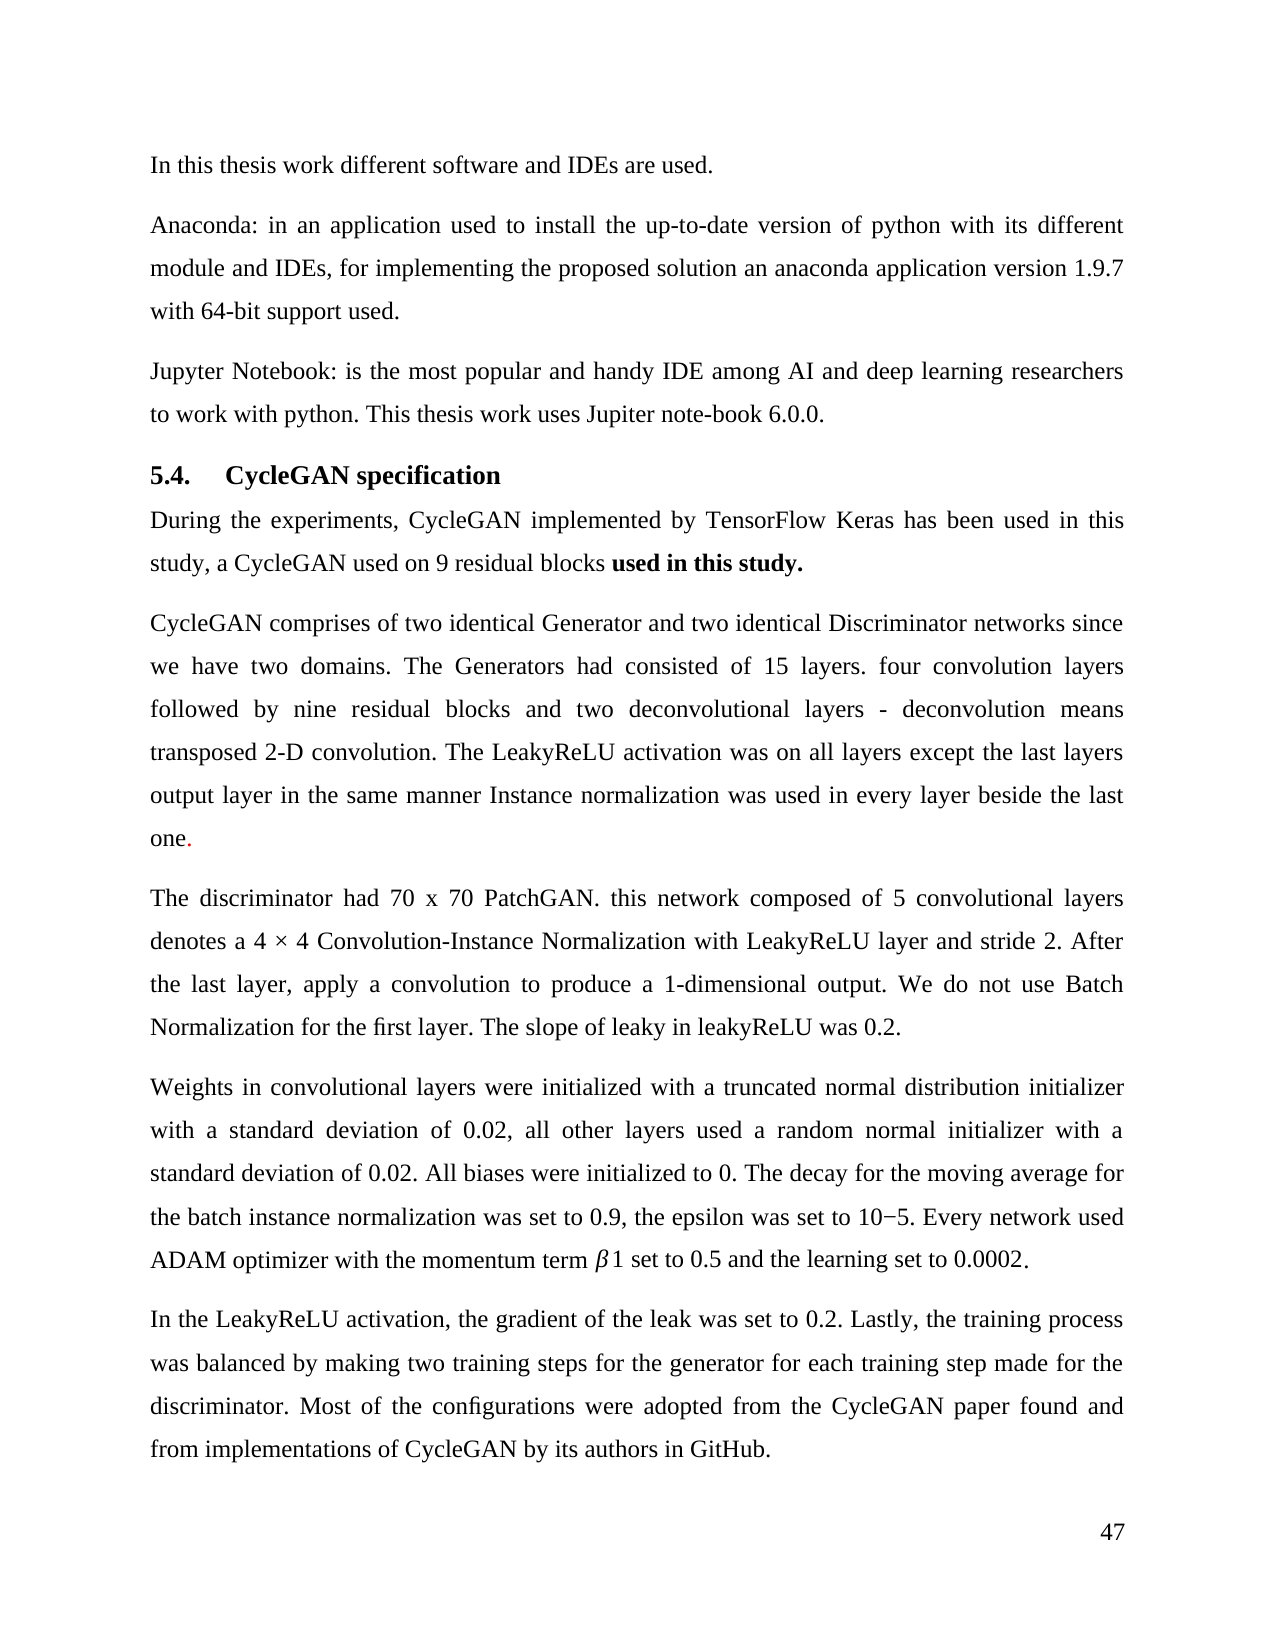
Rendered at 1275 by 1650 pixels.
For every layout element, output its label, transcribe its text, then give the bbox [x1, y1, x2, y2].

text The discriminator had 70 x 70 PatchGAN. this network composed of 5 convolutional layers denotes a 4 × 4 Convolution-Instance Normalization with LeakyReLU layer and stride 2. After the last layer, apply a convolution to produce a 1-dimensional output. We do not use Batch Normalization for the ﬁrst layer. The slope of leaky in leakyReLU was 0.2. [150, 883, 1125, 1041]
text In the LeakyReLU activation, the gradient of the leak was set to 0.2. Lastly, the training process was balanced by making two training steps for the generator for each training step made for the discriminator. Most of the conﬁgurations were adopted from the CycleGAN paper found and from implementations of CycleGAN by its authors in GitHub. [150, 1304, 1125, 1463]
text In this thesis work different software and IDEs are used. [150, 150, 1125, 179]
text Weights in convolutional layers were initialized with a truncated normal distribution initializer with a standard deviation of 0.02, all other layers used a random normal initializer with a standard deviation of 0.02. All biases were initialized to 0. The decay for the moving average for the batch instance normalization was set to 0.9, the epsilon was set to 10−5. Every network used ADAM optimizer with the momentum term . [150, 1072, 1125, 1273]
text CycleGAN comprises of two identical Generator and two identical Discriminator networks since we have two domains. The Generators had consisted of 15 layers. four convolution layers followed by nine residual blocks and two deconvolutional layers - deconvolution means transposed 2-D convolution. The LeakyReLU activation was on all layers except the last layers output layer in the same manner Instance normalization was used in every layer beside the last one. [150, 608, 1125, 852]
subtitle CycleGAN specification [150, 459, 1125, 490]
text Anaconda: in an application used to install the up-to-date version of python with its different module and IDEs, for implementing the proposed solution an anaconda application version 1.9.7 with 64-bit support used. [150, 210, 1125, 325]
text Jupyter Notebook: is the most popular and handy IDE among AI and deep learning researchers to work with python. This thesis work uses Jupiter note-book 6.0.0. [150, 356, 1125, 428]
text During the experiments, CycleGAN implemented by TensorFlow Keras has been used in this study, a CycleGAN used on 9 residual blocks used in this study. [150, 505, 1125, 577]
